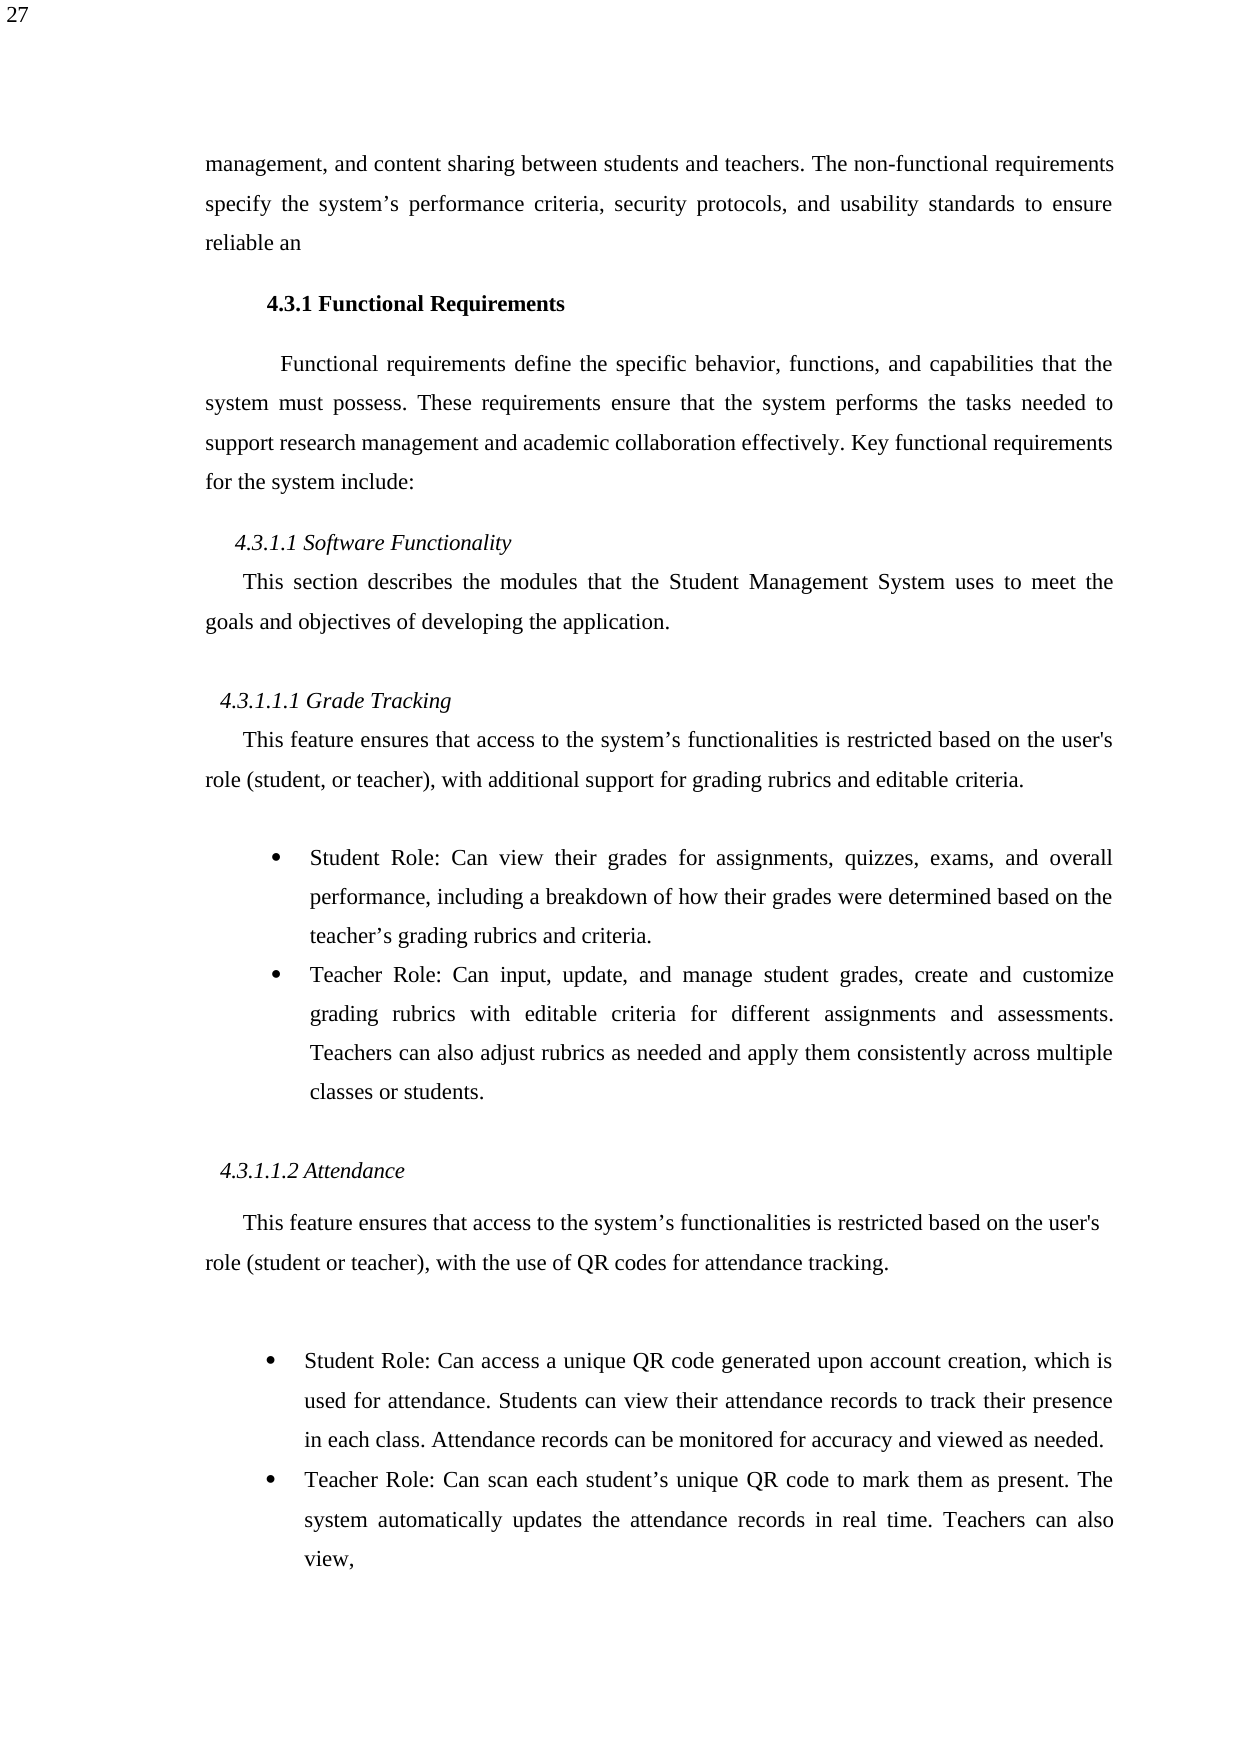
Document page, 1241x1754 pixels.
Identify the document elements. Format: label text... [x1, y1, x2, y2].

list Teacher Role: Can scan each student’s unique QR code to mark them as present. The system automatically updates the attendance records in real time. Teachers can also view, [267, 1467, 1114, 1572]
text Functional requirements define the specific behavior, functions, and capabilities that the system must possess. These requirements ensure that the system performs the tasks needed to support research management and academic collaboration effectively. Key functional requirements for the system include: [205, 350, 1114, 494]
text management, and content sharing between students and teachers. The non-functional requirements specify the system’s performance criteria, security protocols, and usability standards to ensure reliable an [205, 150, 1114, 256]
subtitle 4.3.1 Functional Requirements [205, 289, 1114, 316]
text 4.3.1.1 Software Functionality [234, 529, 1114, 555]
text This section describes the modules that the Student Management System uses to meet the goals and objectives of developing the application. [205, 568, 1114, 634]
text This feature ensures that access to the system’s functionalities is restricted based on the user's role (student or teacher), with the use of QR codes for attendance tracking. [205, 1209, 1114, 1275]
subtitle 4.3.1.1.1 Grade Tracking [220, 687, 1114, 713]
text This feature ensures that access to the system’s functionalities is restricted based on the user's role (student, or teacher), with additional support for grading rubrics and editable criteria. [205, 726, 1114, 792]
list Student Role: Can view their grades for assignments, quizzes, exams, and overall performance, including a breakdown of how their grades were determined based on the teacher’s grading rubrics and criteria. [272, 844, 1114, 949]
subtitle 4.3.1.1.2 Attendance [220, 1157, 1114, 1183]
list Teacher Role: Can input, update, and manage student grades, create and customize grading rubrics with editable criteria for different assignments and assessments. Teachers can also adjust rubrics as needed and apply them consistently across multiple classes or students. [272, 961, 1114, 1104]
list Student Role: Can access a unique QR code generated upon account creation, which is used for attendance. Students can view their attendance records to track their presence in each class. Attendance records can be monitored for accuracy and viewed as needed. [267, 1347, 1114, 1453]
